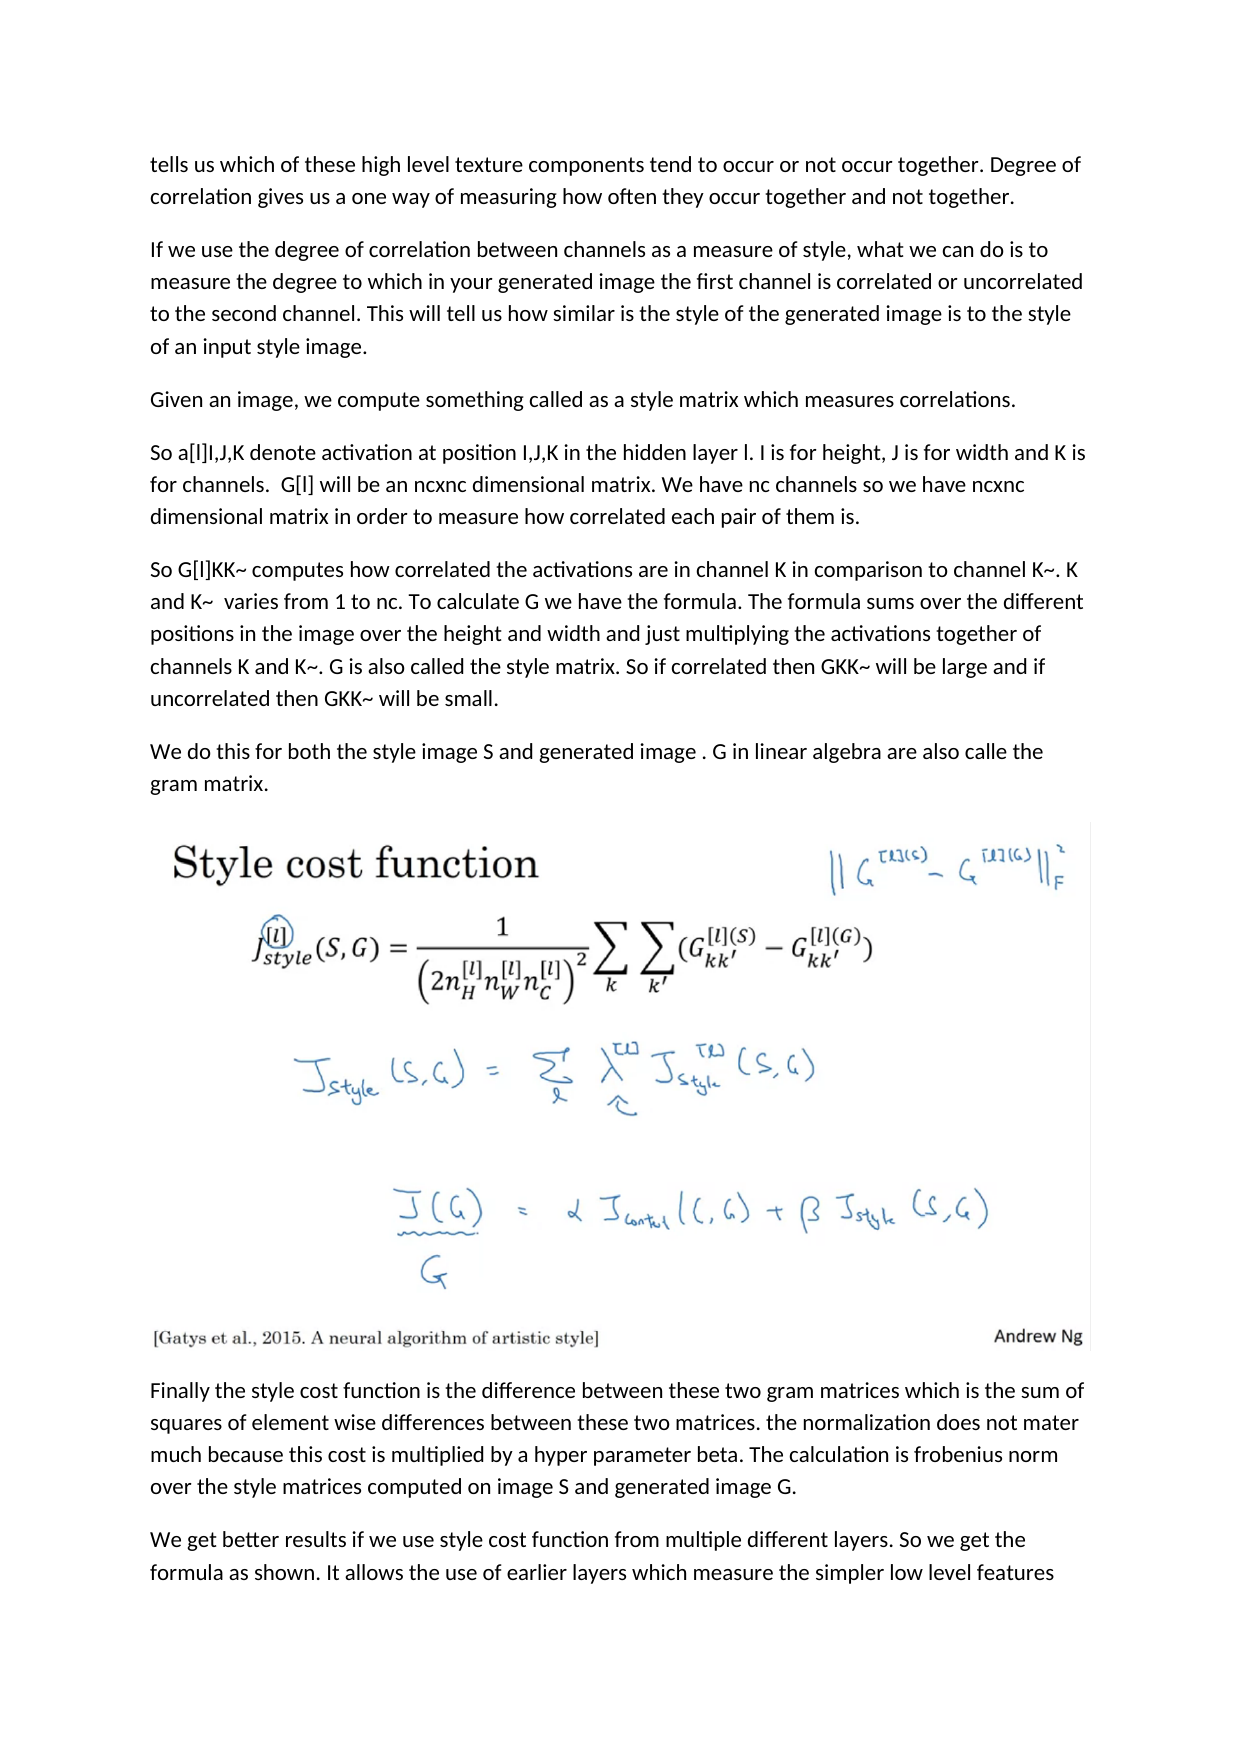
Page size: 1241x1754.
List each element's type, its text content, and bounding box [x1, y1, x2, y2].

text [150, 150, 1090, 210]
text We do this for both the style image S and generated image . G in linear algebra are also calle the gram matrix. [150, 737, 1090, 797]
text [150, 1525, 1090, 1586]
text So G[l]KK~ computes how correlated the activations are in channel K in comparison to channel K~. K and K~ varies from 1 to nc. To calculate G we have the formula. The formula sums over the different positions in the image over the height and width and just multiplying the activations together of channels K and K~. G is also called the style matrix. So if correlated then GKK~ will be large and if uncorrelated then GKK~ will be small. [150, 555, 1090, 712]
picture [150, 822, 1091, 1351]
text So a[l]I,J,K denote activation at position I,J,K in the hidden layer l. I is for height, J is for width and K is for channels. G[l] will be an ncxnc dimensional matrix. We have nc channels so we have ncxnc dimensional matrix in order to measure how correlated each pair of them is. [150, 438, 1090, 530]
text If we use the degree of correlation between channels as a measure of style, what we can do is to measure the degree to which in your generated image the first channel is correlated or uncorrelated to the second channel. This will tell us how similar is the style of the generated image is to the style of an input style image. [150, 235, 1090, 360]
text Finally the style cost function is the difference between these two gram matrices which is the sum of squares of element wise differences between these two matrices. the normalization does not mater much because this cost is multiplied by a hyper parameter beta. The calculation is frobenius norm over the style matrices computed on image S and generated image G. [150, 1376, 1090, 1500]
text Given an image, we compute something called as a style matrix which measures correlations. [150, 385, 1090, 413]
